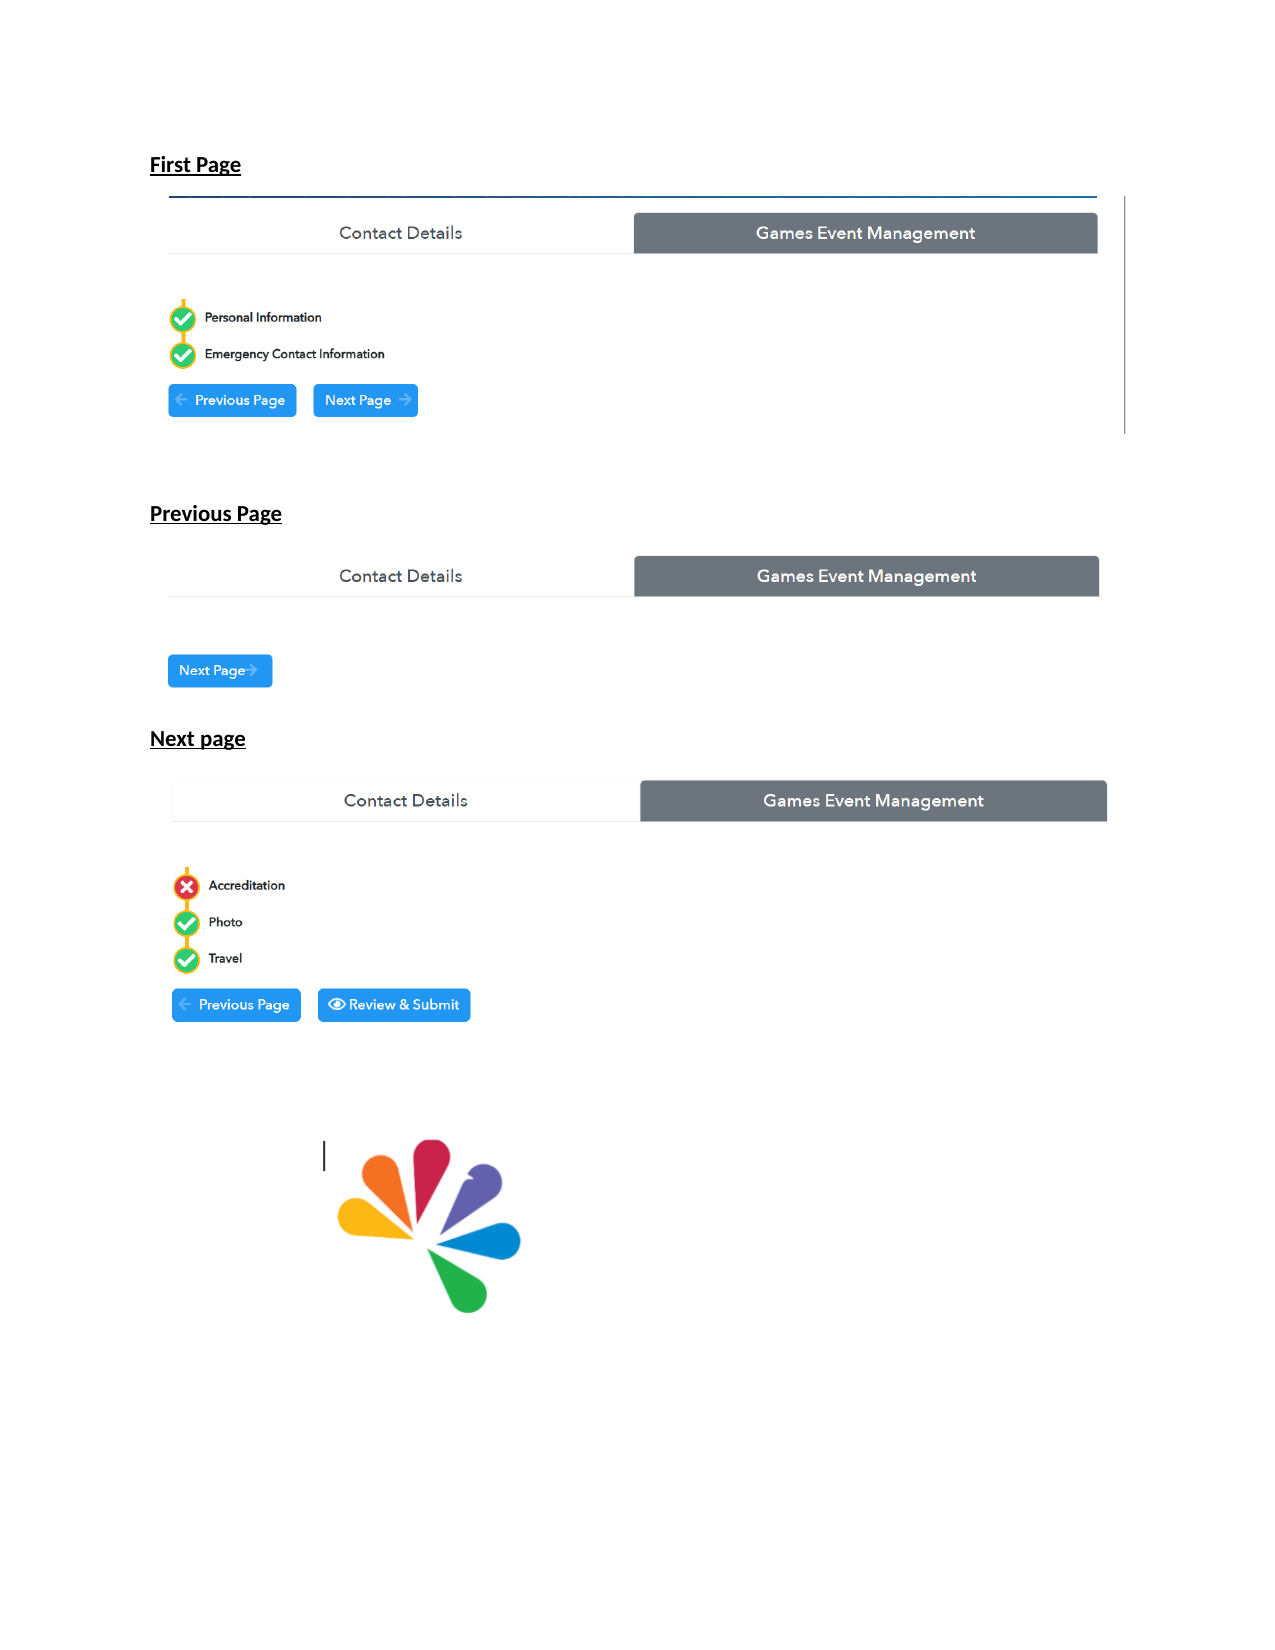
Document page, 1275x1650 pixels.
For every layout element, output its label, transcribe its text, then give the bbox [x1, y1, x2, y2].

picture [150, 545, 1125, 705]
picture [150, 770, 1125, 1028]
text First Page [150, 150, 1125, 178]
text Previous Page [150, 499, 1125, 527]
text Next page [150, 724, 1125, 752]
picture [150, 196, 1125, 434]
picture [150, 1046, 758, 1410]
